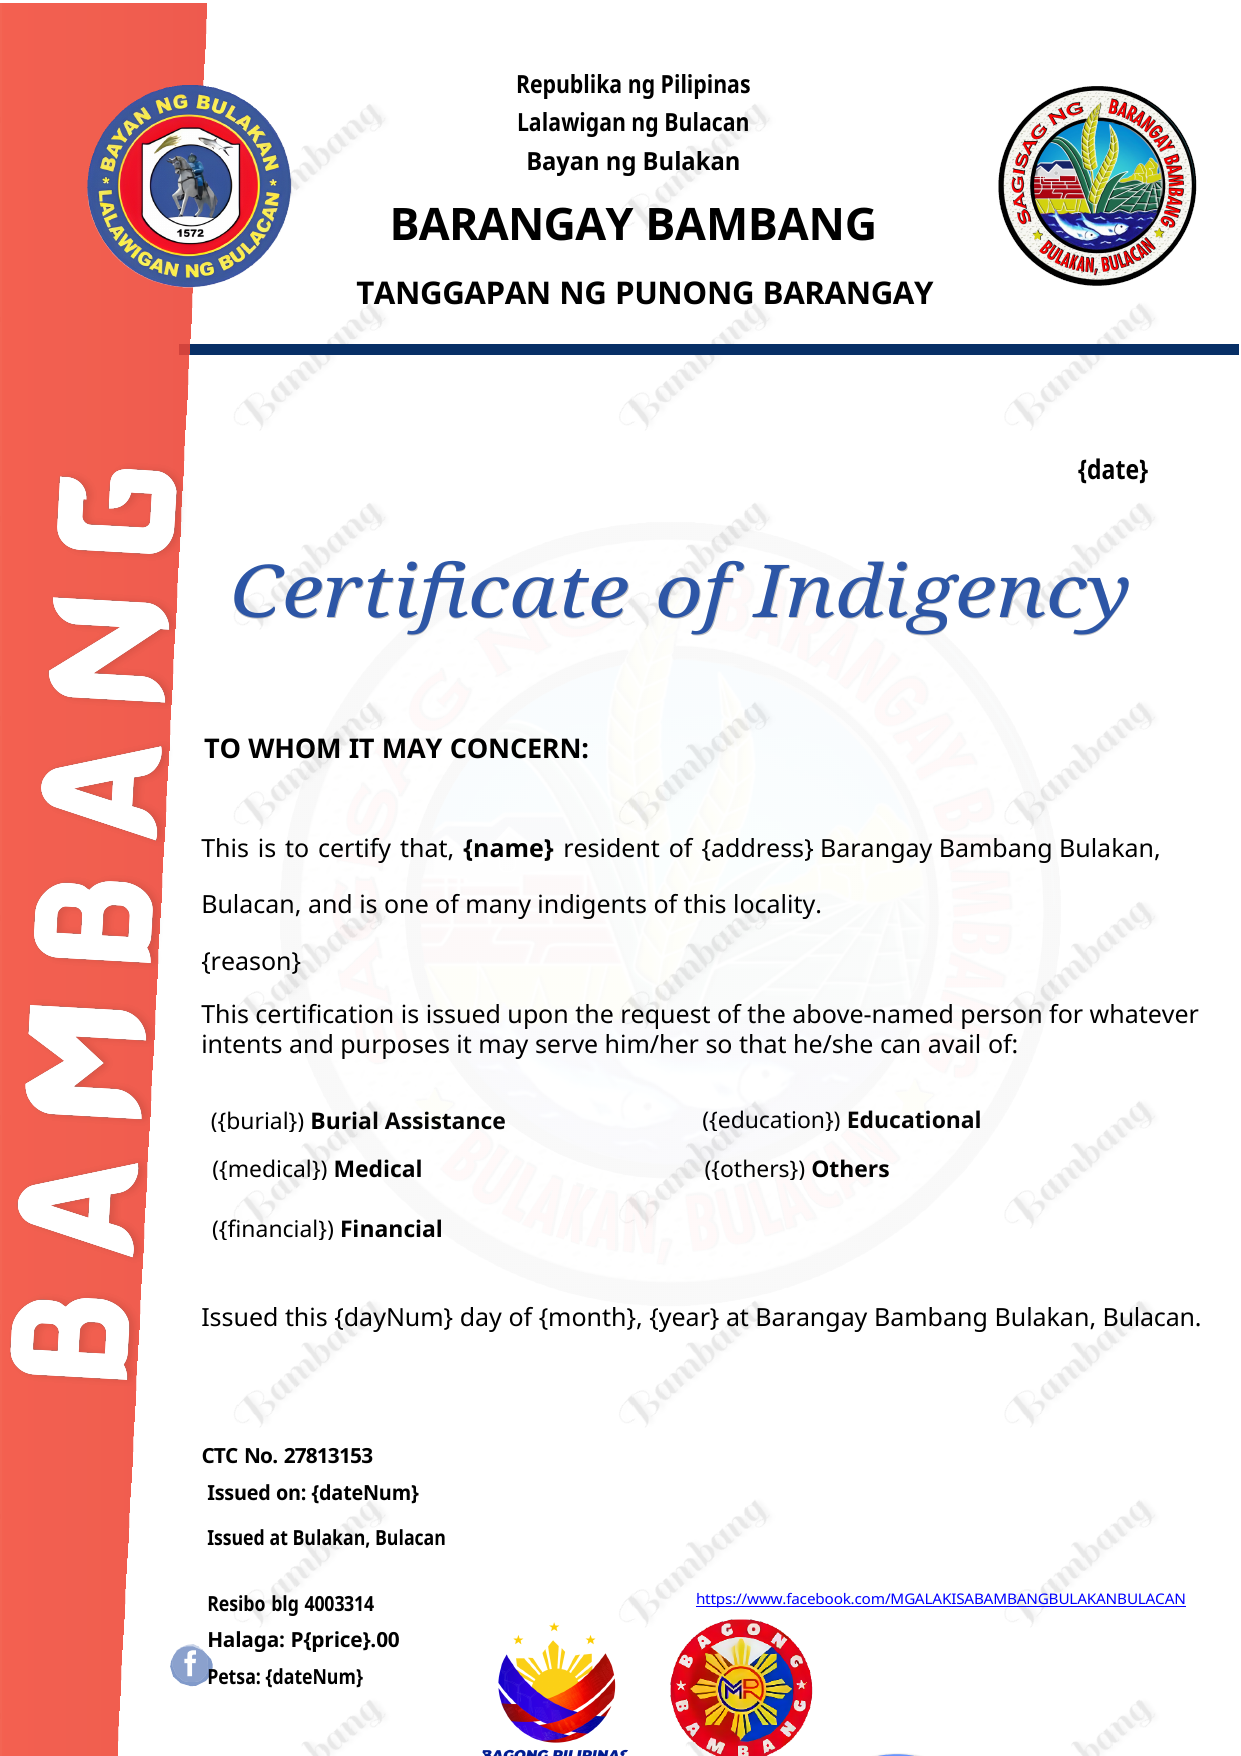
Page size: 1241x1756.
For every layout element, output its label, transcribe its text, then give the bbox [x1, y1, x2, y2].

text Resibo blg 4003314 [207, 1589, 692, 1617]
text TANGGAPAN NG PUNONG BARANGAY [356, 271, 1209, 313]
text BARANGAY BAMBANG [387, 193, 879, 254]
picture [0, 3, 1241, 1756]
text CTC No. 27813153 [175, 1441, 692, 1469]
title Certificate of Indigency [230, 540, 1209, 639]
text Halaga: P{price}.00 Petsa: {dateNum} [207, 1626, 443, 1691]
text Issued at Bulakan, Bulacan [207, 1523, 522, 1551]
text This is to certify that, {name} resident of {address} Barangay Bambang Bulakan, Bulacan, and is one of many indigents of this locality. [201, 831, 1209, 921]
text This certification is issued upon the request of the above-named person for whatever intents and purposes it may serve him/her so that he/she can avail of: [201, 999, 1209, 1059]
text {reason} [201, 943, 1184, 977]
text https://www.facebook.com/MGALAKISABAMBANGBULAKANBULACAN [696, 1568, 1209, 1608]
subtitle TO WHOM IT MAY CONCERN: [204, 729, 1209, 766]
text Issued on: {dateNum} [207, 1478, 522, 1506]
subtitle {date} [175, 450, 1148, 487]
text Republika ng Pilipinas Lalawigan ng Bulacan Bayan ng Bulakan [513, 66, 753, 177]
text Issued this {dayNum} day of {month}, {year} at Barangay Bambang Bulakan, Bulacan. [175, 1302, 1209, 1332]
